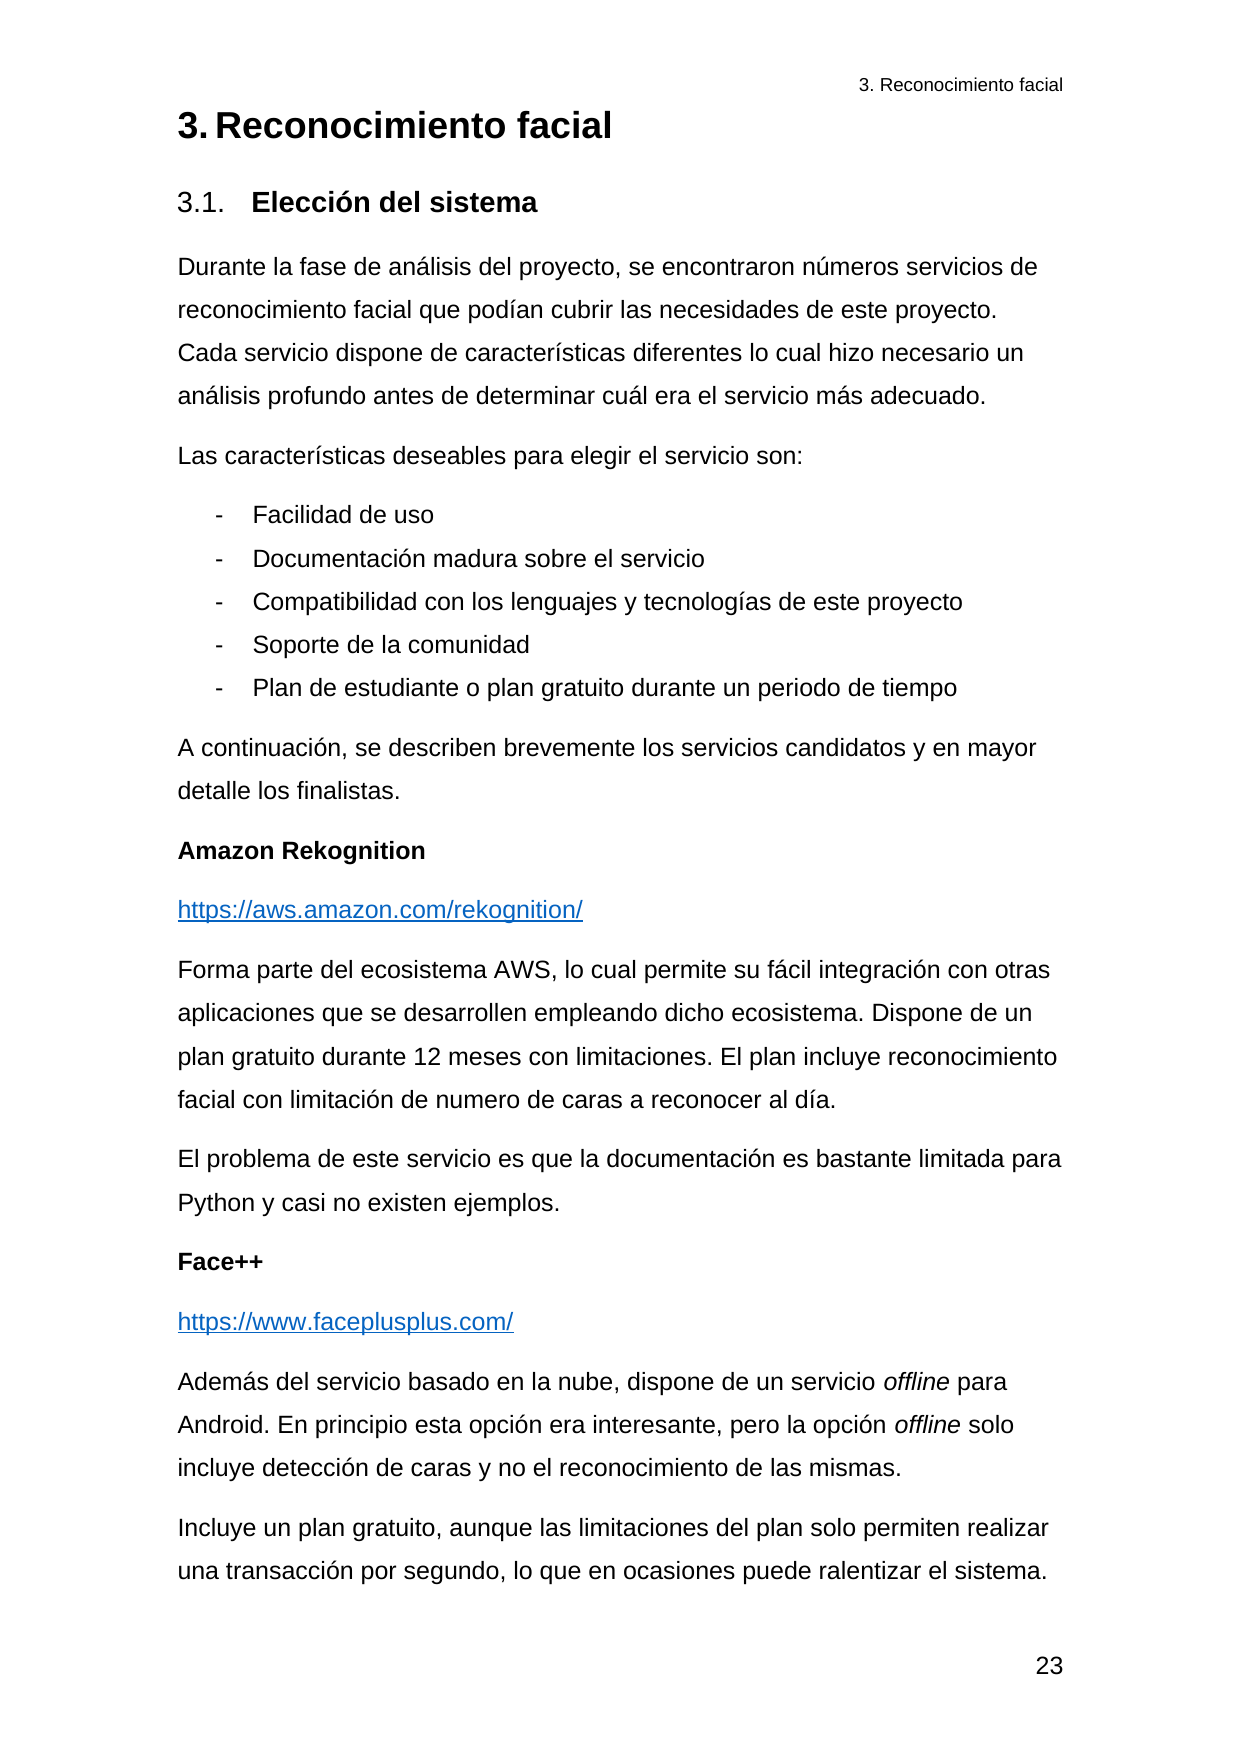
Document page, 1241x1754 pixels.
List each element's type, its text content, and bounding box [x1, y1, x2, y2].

list Facilidad de uso [215, 501, 1063, 529]
text Amazon Rekognition [177, 836, 1063, 864]
text Incluye un plan gratuito, aunque las limitaciones del plan solo permiten realizar una transacción por segundo, lo que en ocasiones puede ralentizar el sistema. [177, 1513, 1063, 1585]
text Elección del sistema [177, 184, 1063, 218]
text Las características deseables para elegir el servicio son: [177, 441, 1063, 469]
list Soporte de la comunidad [215, 630, 1063, 659]
text El problema de este servicio es que la documentación es bastante limitada para Python y casi no existen ejemplos. [177, 1144, 1063, 1216]
text Face++ [177, 1247, 1063, 1276]
text Además del servicio basado en la nube, dispone de un servicio offline para Android. En principio esta opción era interesante, pero la opción offline solo incluye detección de caras y no el reconocimiento de las mismas. [177, 1367, 1063, 1482]
list Compatibilidad con los lenguajes y tecnologías de este proyecto [215, 587, 1063, 616]
list Documentación madura sobre el servicio [215, 544, 1063, 572]
text Durante la fase de análisis del proyecto, se encontraron números servicios de reconocimiento facial que podían cubrir las necesidades de este proyecto. Cada servicio dispone de características diferentes lo cual hizo necesario un análisis profundo antes de determinar cuál era el servicio más adecuado. [177, 252, 1063, 410]
text Reconocimiento facial [177, 103, 1063, 146]
list Plan de estudiante o plan gratuito durante un periodo de tiempo [215, 673, 1063, 702]
text Forma parte del ecosistema AWS, lo cual permite su fácil integración con otras aplicaciones que se desarrollen empleando dicho ecosistema. Dispone de un plan gratuito durante 12 meses con limitaciones. El plan incluye reconocimiento facial con limitación de numero de caras a reconocer al día. [177, 955, 1063, 1113]
text A continuación, se describen brevemente los servicios candidatos y en mayor detalle los finalistas. [177, 733, 1063, 805]
text https://www.faceplusplus.com/ [177, 1307, 1063, 1336]
text https://aws.amazon.com/rekognition/ [177, 896, 1063, 924]
